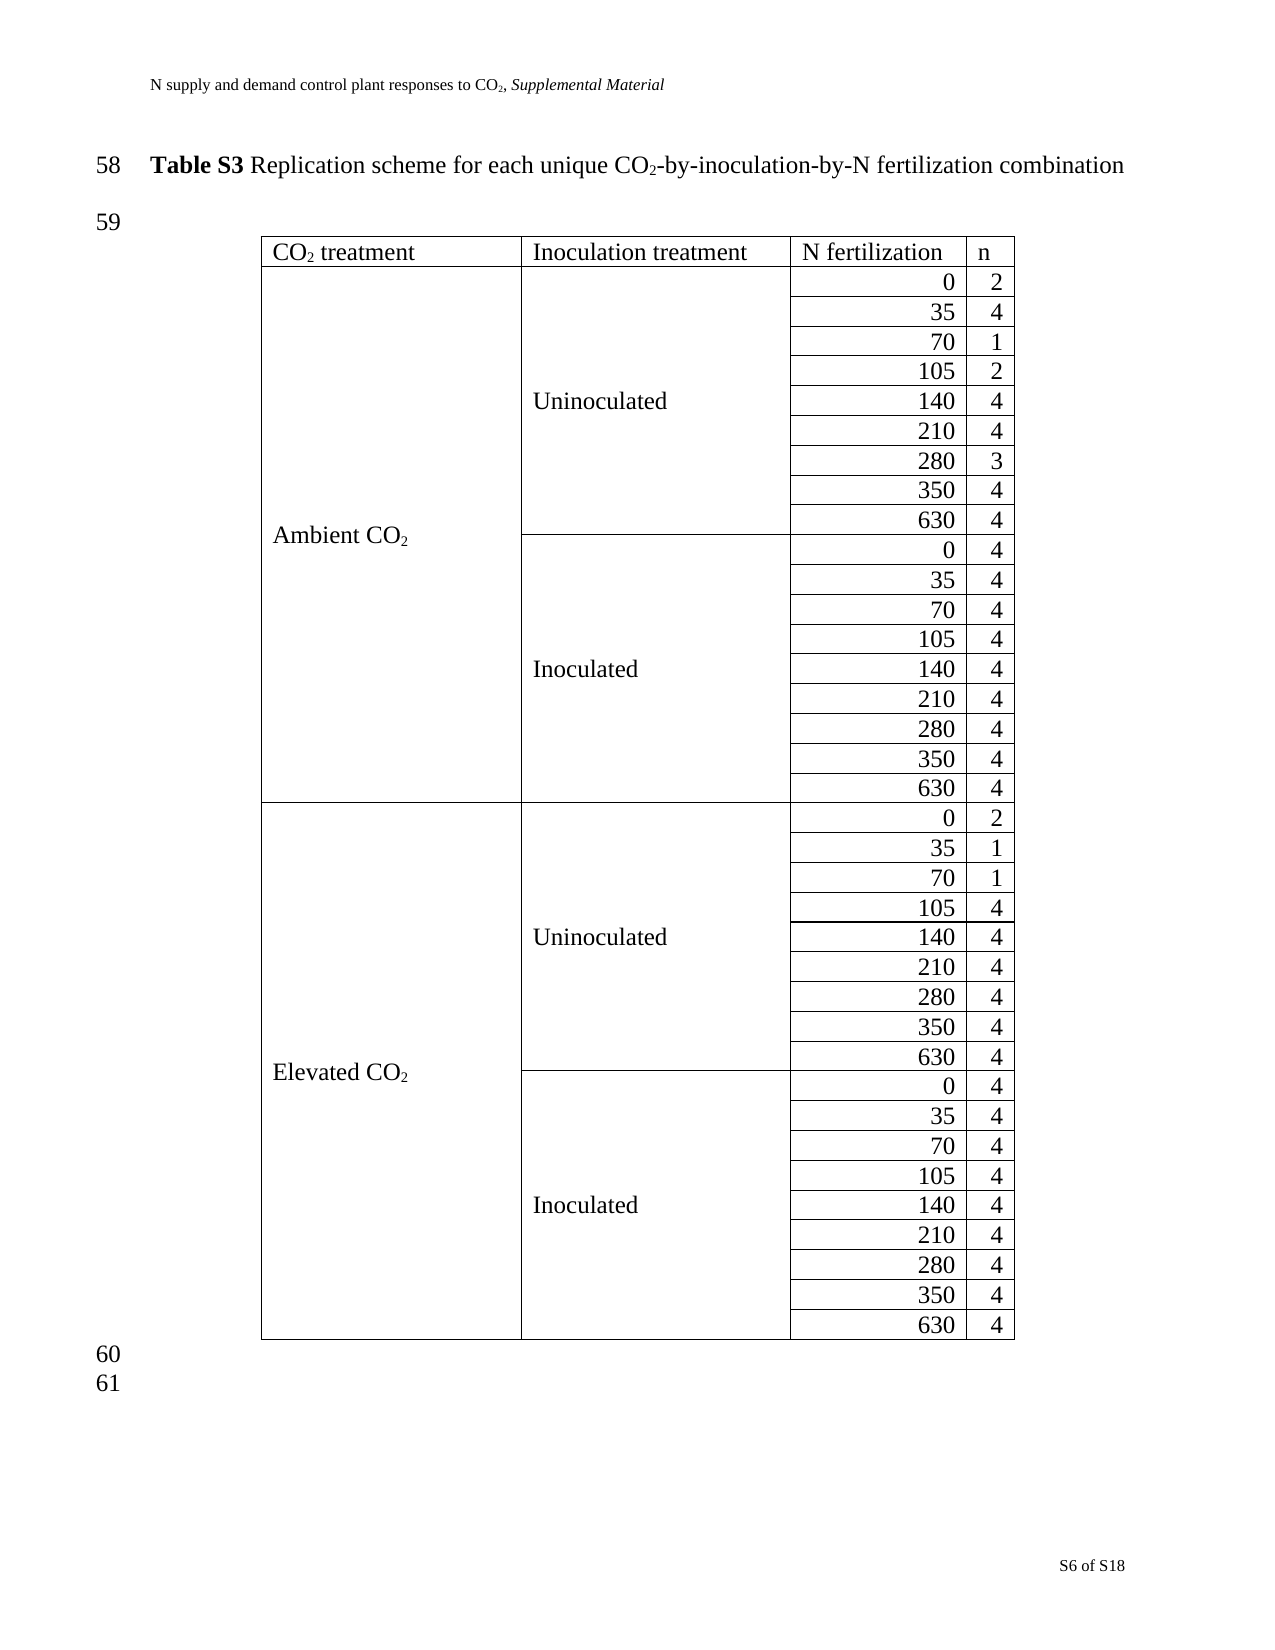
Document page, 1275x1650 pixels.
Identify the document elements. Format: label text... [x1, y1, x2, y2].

table_cell 140 [791, 923, 966, 951]
table_cell 70 [791, 327, 966, 355]
table_cell Inoculated [522, 1071, 790, 1338]
table_cell Ambient CO2 [262, 267, 521, 802]
table_cell 4 [967, 1310, 1014, 1338]
table_cell 280 [791, 446, 966, 474]
table_cell 35 [791, 565, 966, 594]
table_cell 350 [791, 744, 966, 772]
table_cell 210 [791, 684, 966, 713]
table_cell 3 [967, 446, 1014, 474]
table_cell 350 [791, 1012, 966, 1041]
table_cell 4 [967, 744, 1014, 772]
table_cell 35 [791, 1101, 966, 1130]
table_cell Inoculated [522, 535, 790, 802]
table_cell 4 [967, 893, 1014, 921]
table_cell 4 [967, 774, 1014, 802]
table_cell 280 [791, 714, 966, 743]
table_cell 4 [967, 654, 1014, 683]
table_cell 4 [967, 714, 1014, 743]
table_cell 1 [967, 863, 1014, 892]
table_cell 4 [967, 1012, 1014, 1041]
table_cell 4 [967, 476, 1014, 504]
table_cell Elevated CO2 [262, 803, 521, 1338]
table_header n [967, 237, 1014, 266]
table_header N fertilization [791, 237, 966, 266]
table_cell 0 [791, 1071, 966, 1100]
table_cell Uninoculated [522, 803, 790, 1070]
table_cell 630 [791, 774, 966, 802]
table_cell 105 [791, 893, 966, 921]
table_cell 35 [791, 833, 966, 862]
table_cell 4 [967, 505, 1014, 534]
table_cell 4 [967, 1250, 1014, 1279]
table_cell 4 [967, 1101, 1014, 1130]
table_cell 4 [967, 1042, 1014, 1070]
table_cell 35 [791, 297, 966, 326]
table_cell 0 [791, 535, 966, 564]
table_cell 4 [967, 1220, 1014, 1249]
table_cell 4 [967, 1071, 1014, 1100]
table_cell 210 [791, 416, 966, 445]
table_cell 4 [967, 1131, 1014, 1160]
text Table S3 Replication scheme for each unique CO2-by-inoculation-by-N fertilization combination [150, 150, 1125, 179]
table_cell 4 [967, 1161, 1014, 1189]
table_cell 630 [791, 505, 966, 534]
table_cell 0 [791, 267, 966, 296]
table_cell 4 [967, 416, 1014, 445]
table_cell 4 [967, 386, 1014, 415]
table_cell 70 [791, 1131, 966, 1160]
table_cell 105 [791, 625, 966, 653]
table_cell 4 [967, 982, 1014, 1011]
table_cell 630 [791, 1310, 966, 1338]
table_cell 4 [967, 535, 1014, 564]
table_cell 2 [967, 356, 1014, 385]
table_cell 630 [791, 1042, 966, 1070]
table_cell 4 [967, 952, 1014, 981]
table_cell 2 [967, 803, 1014, 832]
table_cell 4 [967, 1280, 1014, 1309]
table_cell 140 [791, 386, 966, 415]
table_cell 4 [967, 625, 1014, 653]
table_cell 70 [791, 863, 966, 892]
table_cell 4 [967, 923, 1014, 951]
table_cell 105 [791, 356, 966, 385]
table_cell 140 [791, 654, 966, 683]
table_cell 1 [967, 327, 1014, 355]
table_cell 2 [967, 267, 1014, 296]
table_cell 105 [791, 1161, 966, 1189]
table_cell 210 [791, 1220, 966, 1249]
table_cell 70 [791, 595, 966, 623]
table_cell 210 [791, 952, 966, 981]
table_cell 4 [967, 1191, 1014, 1219]
table_cell 1 [967, 833, 1014, 862]
table_header Inoculation treatment [522, 237, 790, 266]
table_cell 350 [791, 476, 966, 504]
table_header CO2 treatment [262, 237, 521, 266]
table_cell 350 [791, 1280, 966, 1309]
table_cell 280 [791, 1250, 966, 1279]
table_cell Uninoculated [522, 267, 790, 534]
table_cell 0 [791, 803, 966, 832]
table_cell 4 [967, 595, 1014, 623]
table_cell 140 [791, 1191, 966, 1219]
table_cell 4 [967, 297, 1014, 326]
table_cell 280 [791, 982, 966, 1011]
table_cell 4 [967, 684, 1014, 713]
table_cell 4 [967, 565, 1014, 594]
